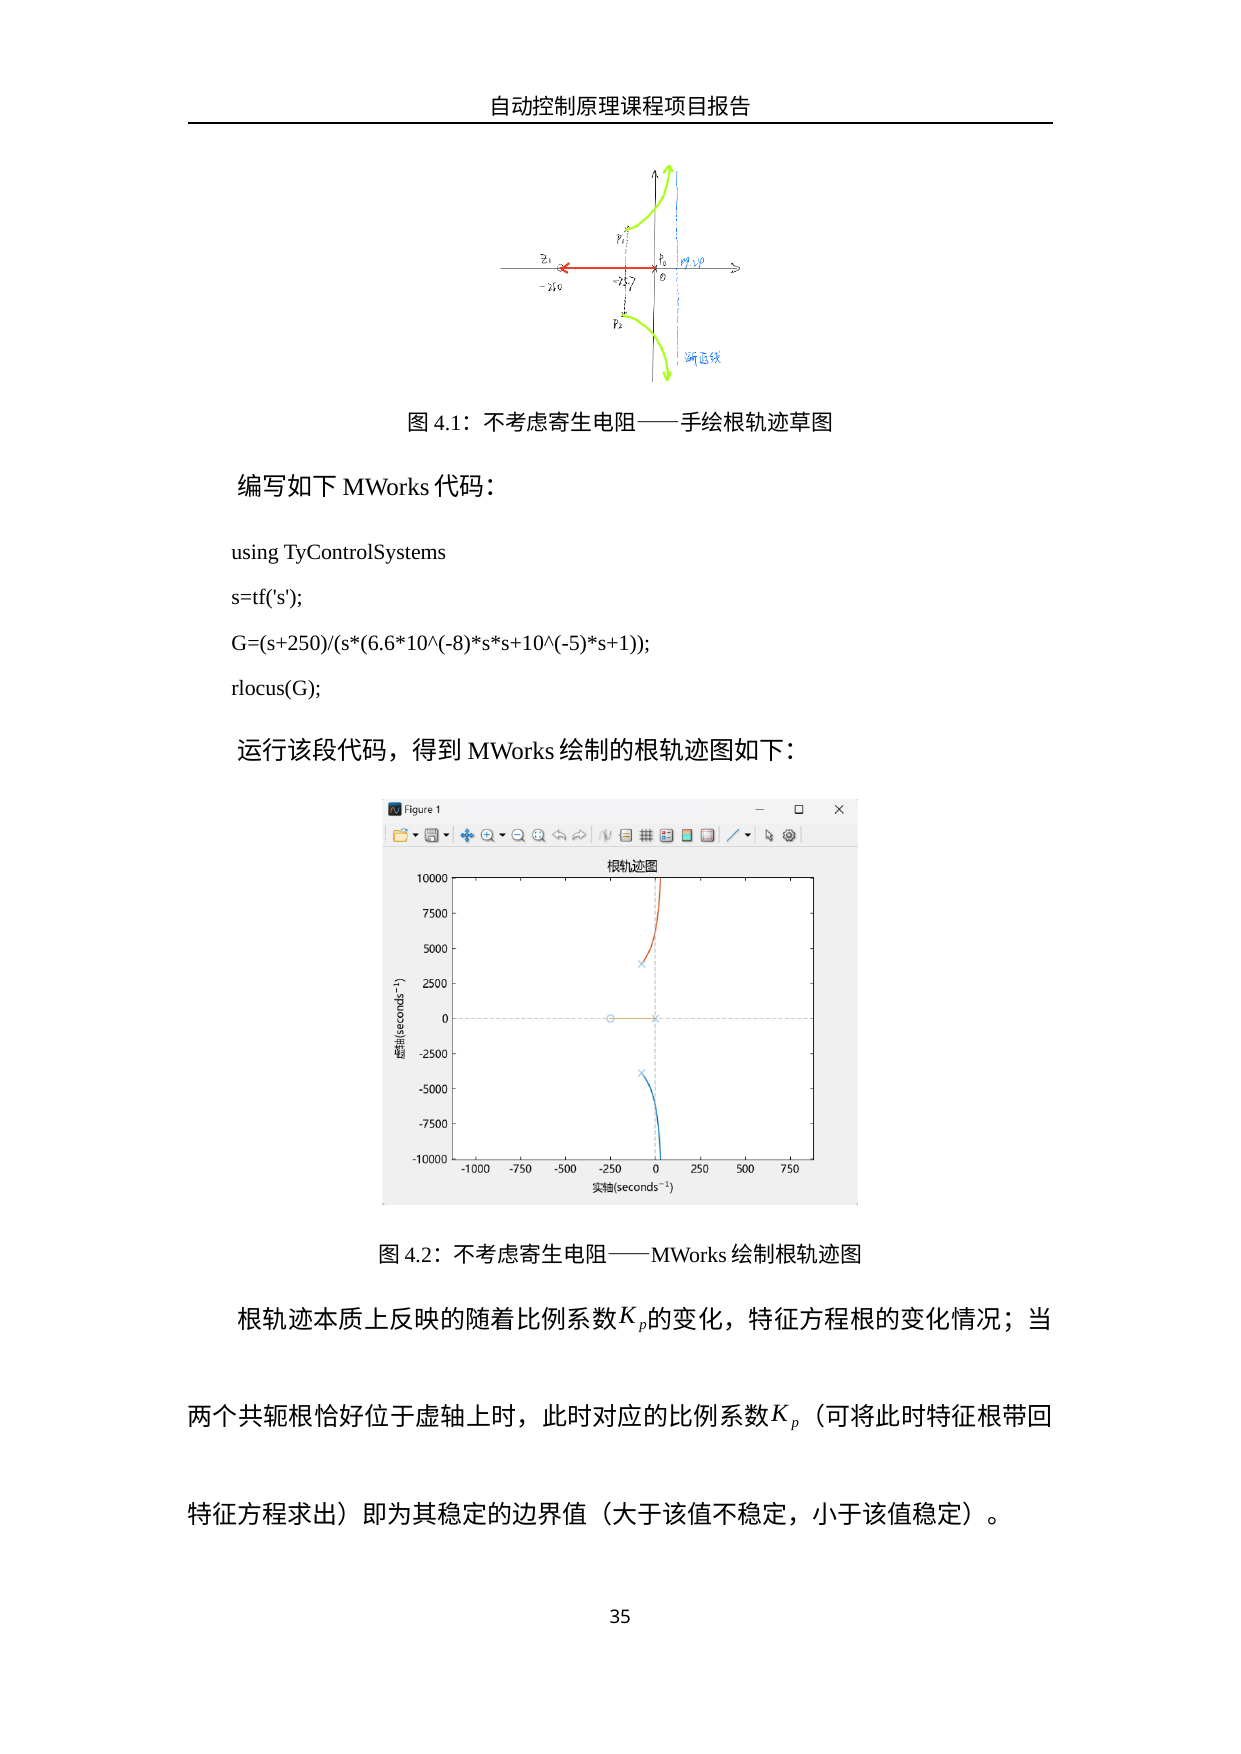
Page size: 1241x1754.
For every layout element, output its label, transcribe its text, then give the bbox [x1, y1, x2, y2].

text 图4.2：不考虑寄生电阻——MWorks绘制根轨迹图 [187, 1237, 1053, 1269]
text rlocus(G); [187, 671, 1053, 703]
text 图4.1：不考虑寄生电阻——手绘根轨迹草图 [187, 404, 1053, 437]
text 根轨迹本质上反映的随着比例系数的变化，特征方程根的变化情况；当两个共轭根恰好位于虚轴上时，此时对应的比例系数（可将此时特征根带回特征方程求出）即为其稳定的边界值（大于该值不稳定，小于该值稳定）。 [187, 1285, 1053, 1545]
text 编写如下MWorks代码： [187, 452, 1053, 517]
text 运行该段代码，得到MWorks绘制的根轨迹图如下： [187, 716, 1053, 781]
picture [495, 161, 745, 386]
picture [382, 799, 858, 1205]
text using TyControlSystems [187, 536, 1053, 568]
text s=tf('s'); [187, 581, 1053, 613]
text G=(s+250)/(s*(6.6*10^(-8)*s*s+10^(-5)*s+1)); [187, 626, 1053, 658]
